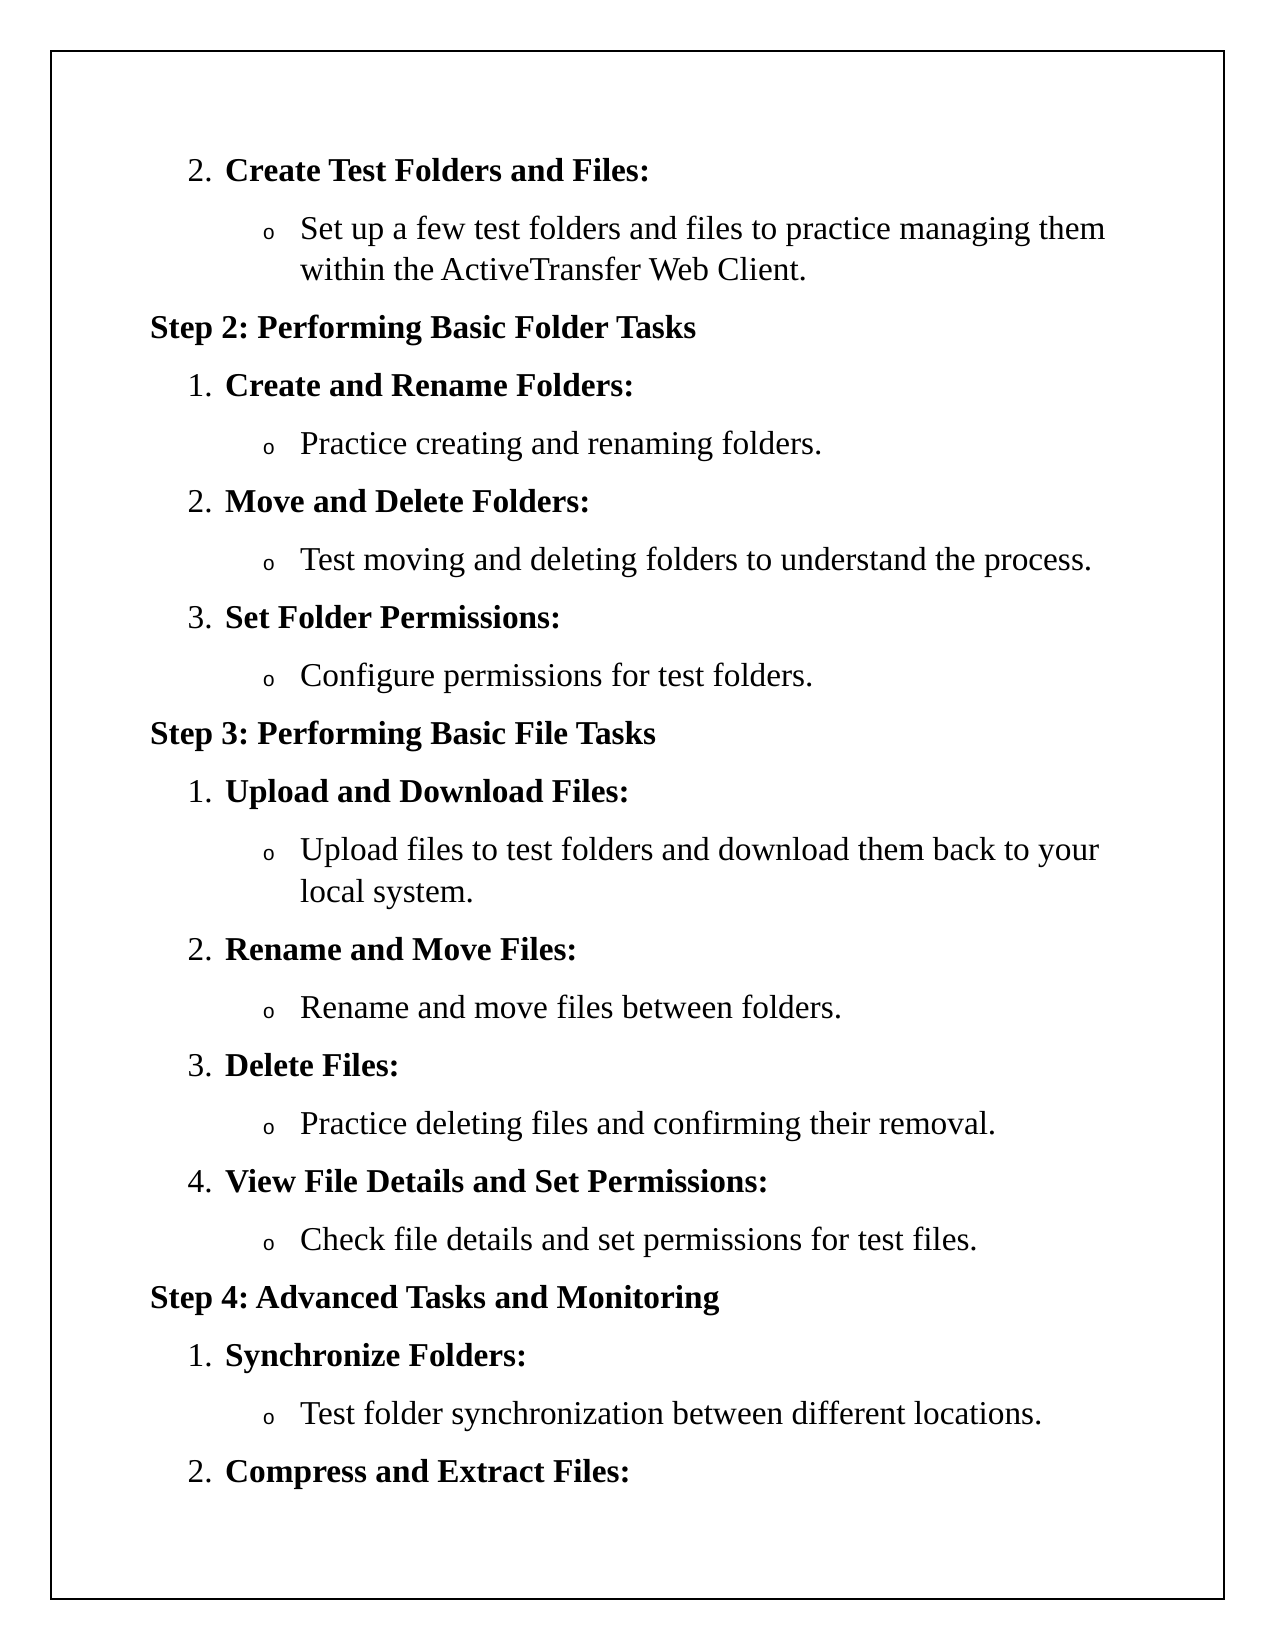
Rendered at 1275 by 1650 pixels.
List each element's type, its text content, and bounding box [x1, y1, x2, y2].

list Compress and Extract Files: [187, 1451, 1125, 1489]
text Step 3: Performing Basic File Tasks [150, 713, 1125, 752]
list View File Details and Set Permissions: [187, 1161, 1125, 1199]
list Synchronize Folders: [187, 1335, 1125, 1373]
list Test moving and deleting folders to understand the process. [262, 539, 1125, 578]
list Set up a few test folders and files to practice managing them within the ActiveTransfer Web Client. [262, 208, 1125, 288]
list Practice deleting files and confirming their removal. [262, 1103, 1125, 1141]
list Upload files to test folders and download them back to your local system. [262, 829, 1125, 909]
list Test folder synchronization between different locations. [262, 1393, 1125, 1431]
list Create and Rename Folders: [187, 365, 1125, 404]
list Create Test Folders and Files: [187, 150, 1125, 188]
list Set Folder Permissions: [187, 597, 1125, 636]
list Configure permissions for test folders. [262, 656, 1125, 694]
text Step 2: Performing Basic Folder Tasks [150, 307, 1125, 346]
list Rename and Move Files: [187, 929, 1125, 967]
list Check file details and set permissions for test files. [262, 1219, 1125, 1257]
list Upload and Download Files: [187, 772, 1125, 810]
list Delete Files: [187, 1045, 1125, 1083]
text Step 4: Advanced Tasks and Monitoring [150, 1277, 1125, 1315]
list Practice creating and renaming folders. [262, 423, 1125, 462]
list Move and Delete Folders: [187, 481, 1125, 520]
list Rename and move files between folders. [262, 987, 1125, 1025]
